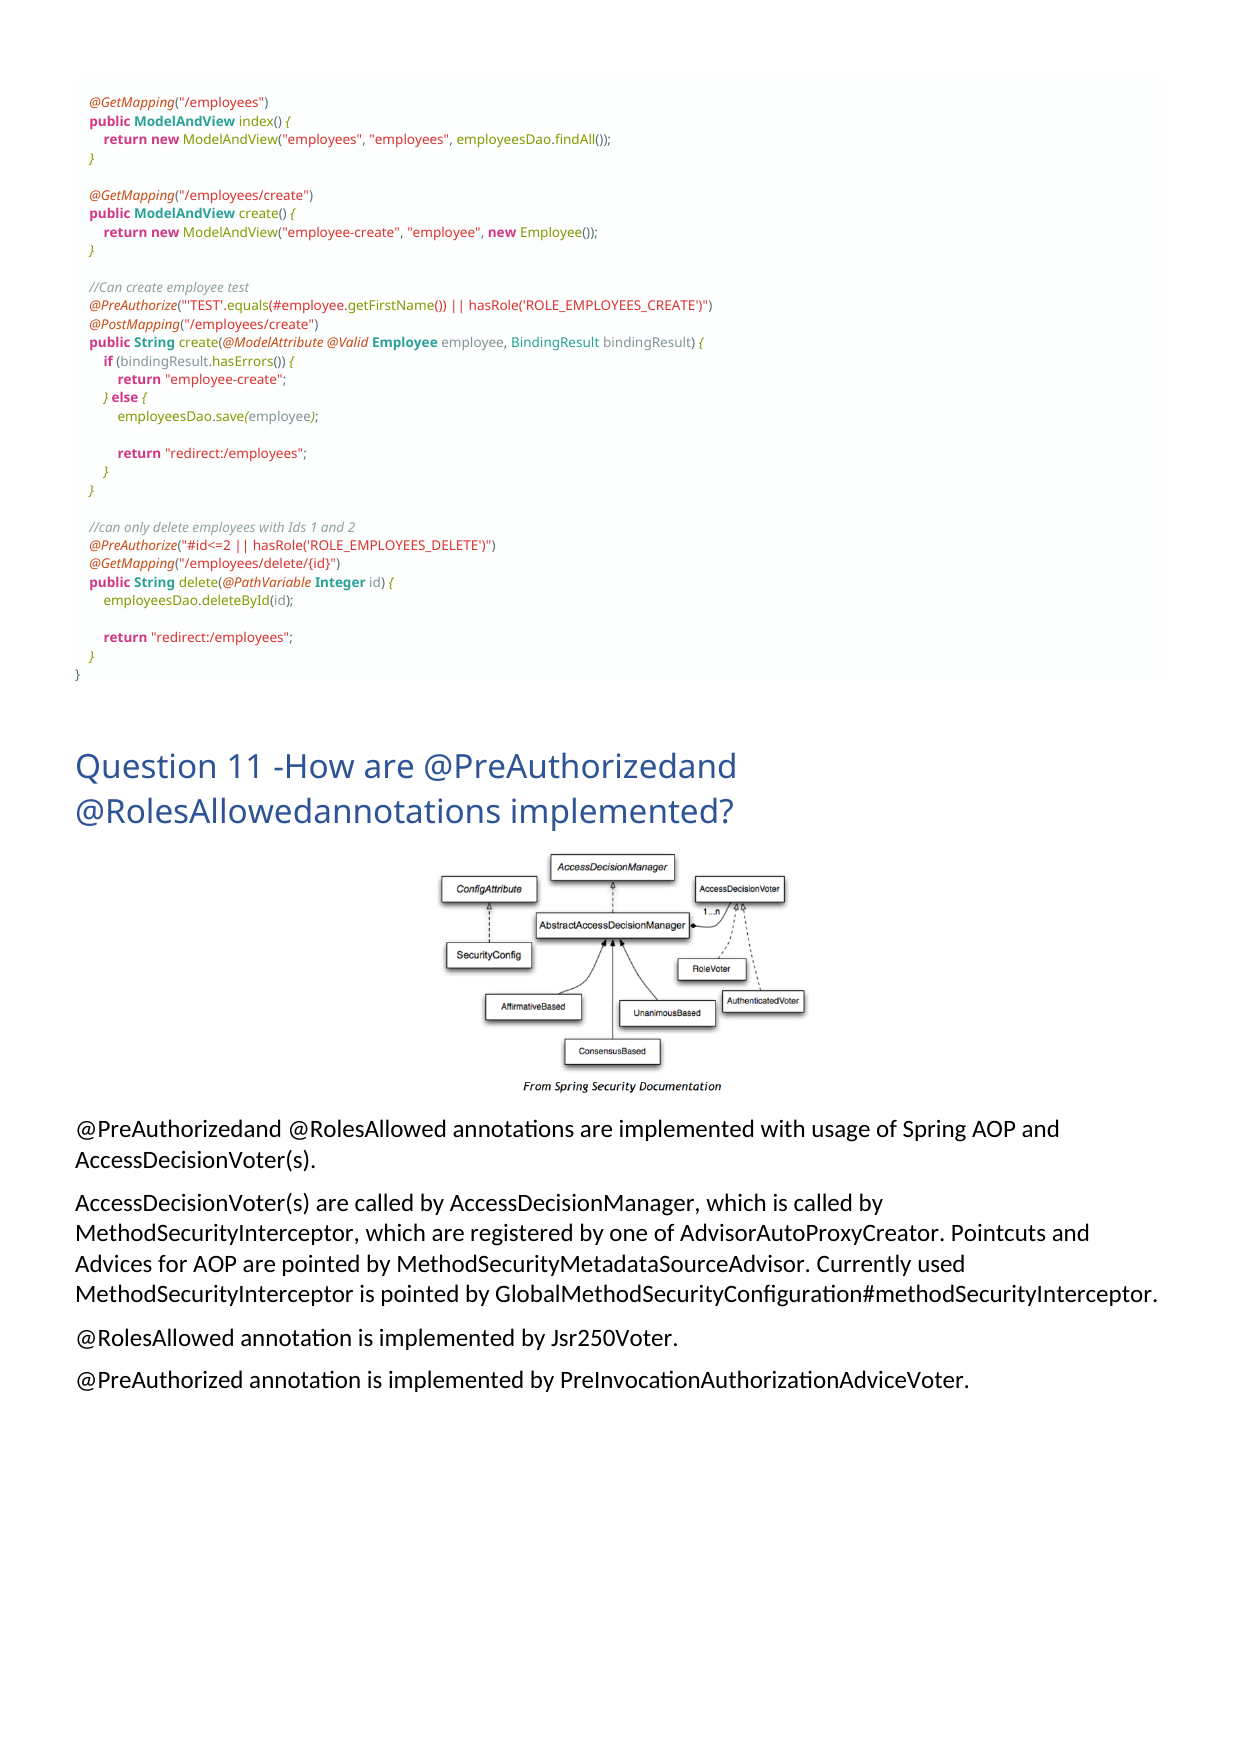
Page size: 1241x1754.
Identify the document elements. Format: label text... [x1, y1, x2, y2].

subtitle Question 11 -How are @PreAuthorizedand @RolesAllowedannotations implemented? [75, 742, 1165, 833]
picture [427, 845, 814, 1101]
text @PreAuthorizedand @RolesAllowed annotations are implemented with usage of Spring AOP and AccessDecisionVoter(s). [75, 1113, 1165, 1174]
text AccessDecisionVoter(s) are called by AccessDecisionManager, which is called by MethodSecurityInterceptor, which are registered by one of AdvisorAutoProxyCreator. Pointcuts and Advices for AOP are pointed by MethodSecurityMetadataSourceAdvisor. Currently used MethodSecurityInterceptor is pointed by GlobalMethodSecurityConfiguration#methodSecurityInterceptor. [75, 1187, 1165, 1309]
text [75, 75, 1165, 683]
text @RolesAllowed annotation is implemented by Jsr250Voter. [75, 1322, 1165, 1352]
text @PreAuthorized annotation is implemented by PreInvocationAuthorizationAdviceVoter. [75, 1365, 1165, 1395]
